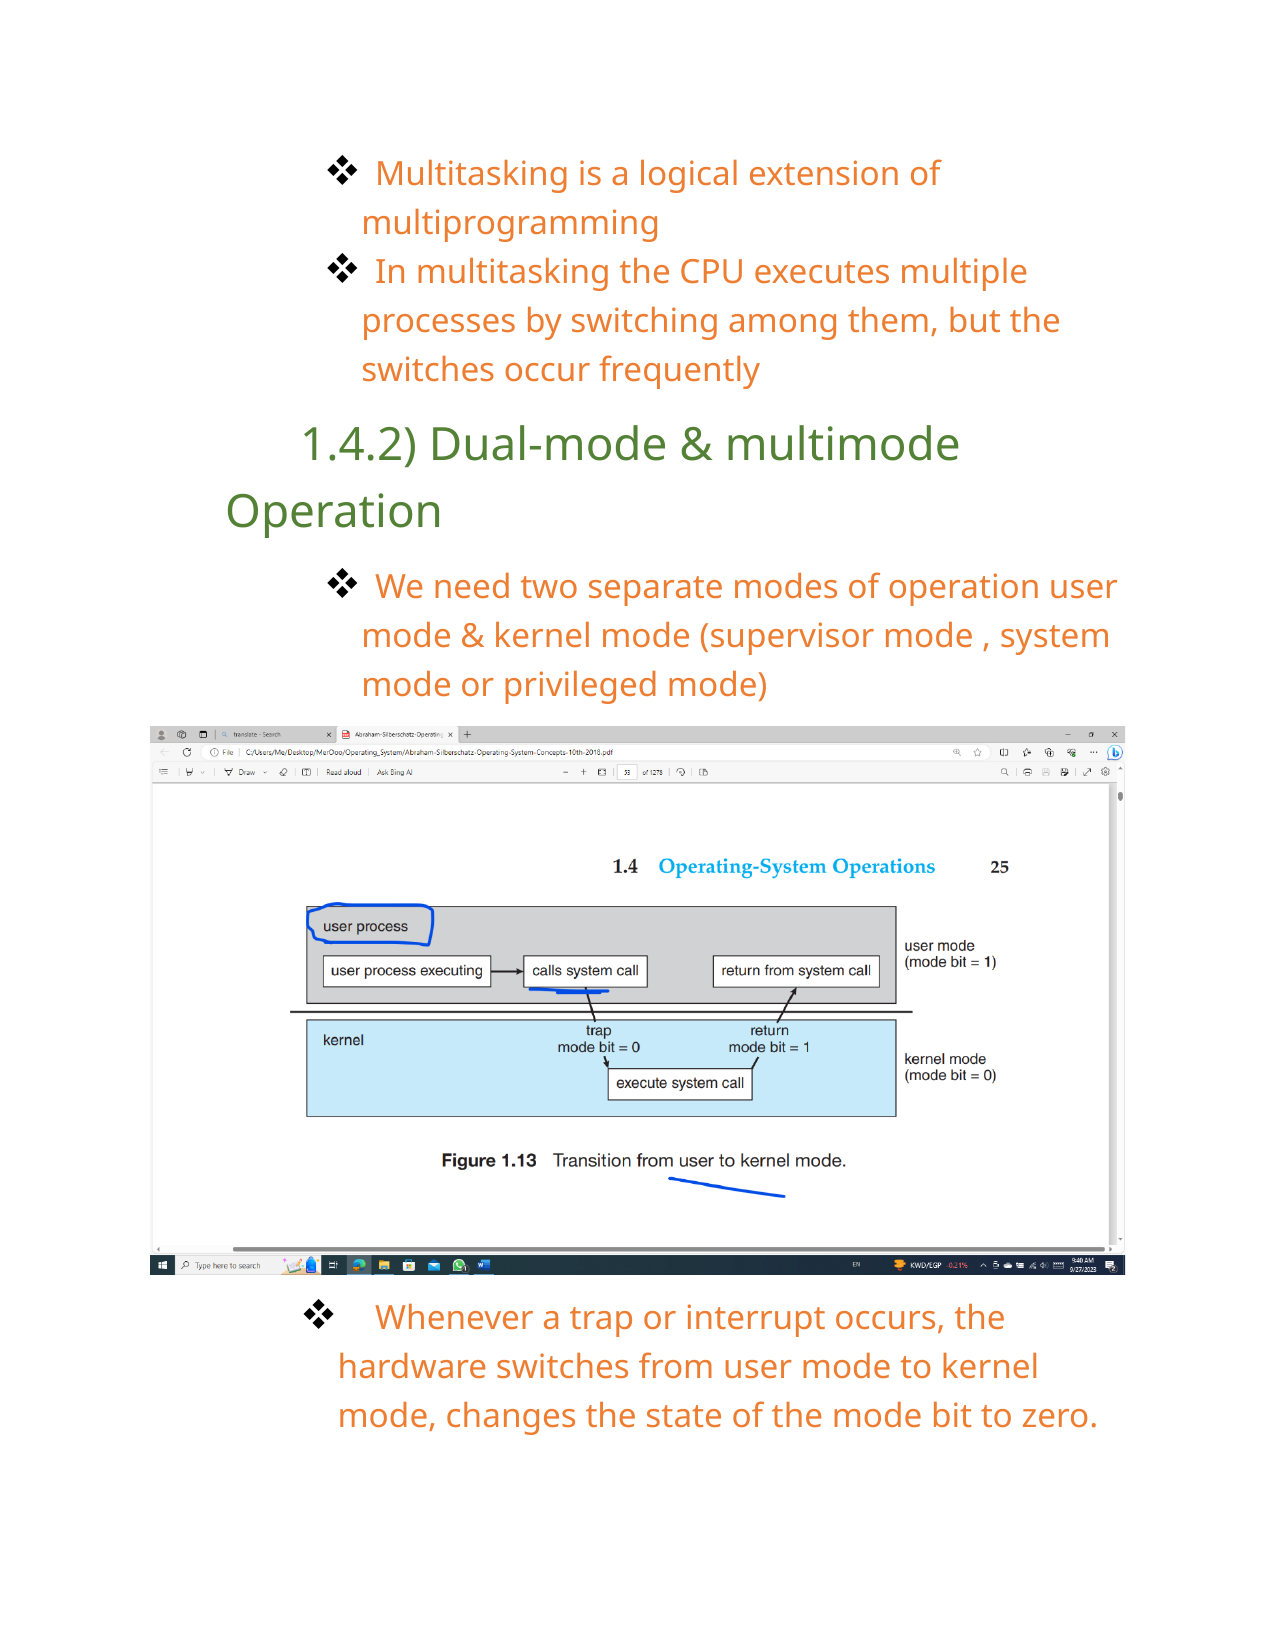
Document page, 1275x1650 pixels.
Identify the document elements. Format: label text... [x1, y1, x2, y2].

text 1.4.2) Dual-mode & multimode Operation [225, 411, 1125, 541]
list Multitasking is a logical extension of multiprogramming [323, 150, 1125, 244]
list Whenever a trap or interrupt occurs, the hardware switches from user mode to kernel mode, changes the state of the mode bit to zero. [300, 1293, 1125, 1437]
picture [150, 726, 1125, 1275]
list In multitasking the CPU executes multiple processes by switching among them, but the switches occur frequently [323, 248, 1125, 391]
list We need two separate modes of operation user mode & kernel mode (supervisor mode , system mode or privileged mode) [323, 563, 1125, 706]
